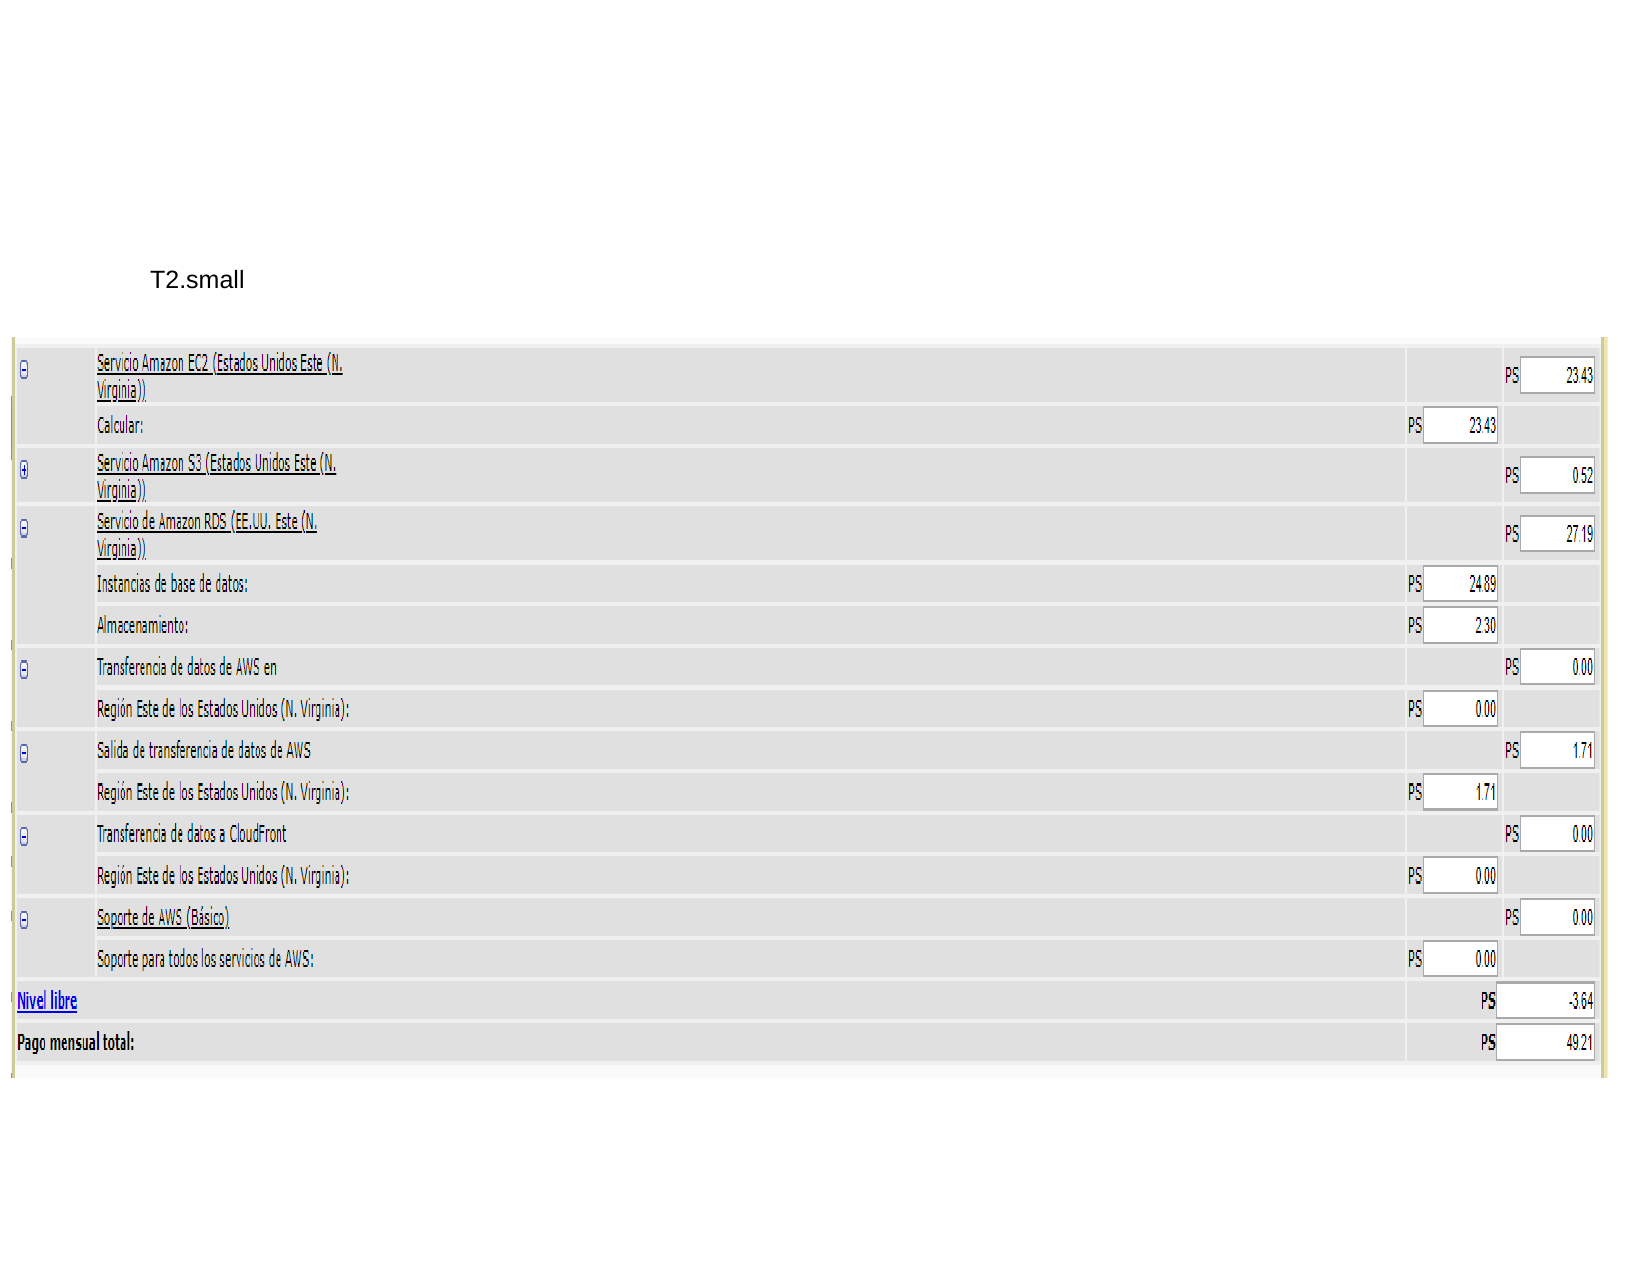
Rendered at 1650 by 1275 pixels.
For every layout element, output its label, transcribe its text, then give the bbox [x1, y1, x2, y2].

picture [11, 337, 1608, 1078]
text T2.small [150, 266, 1500, 294]
